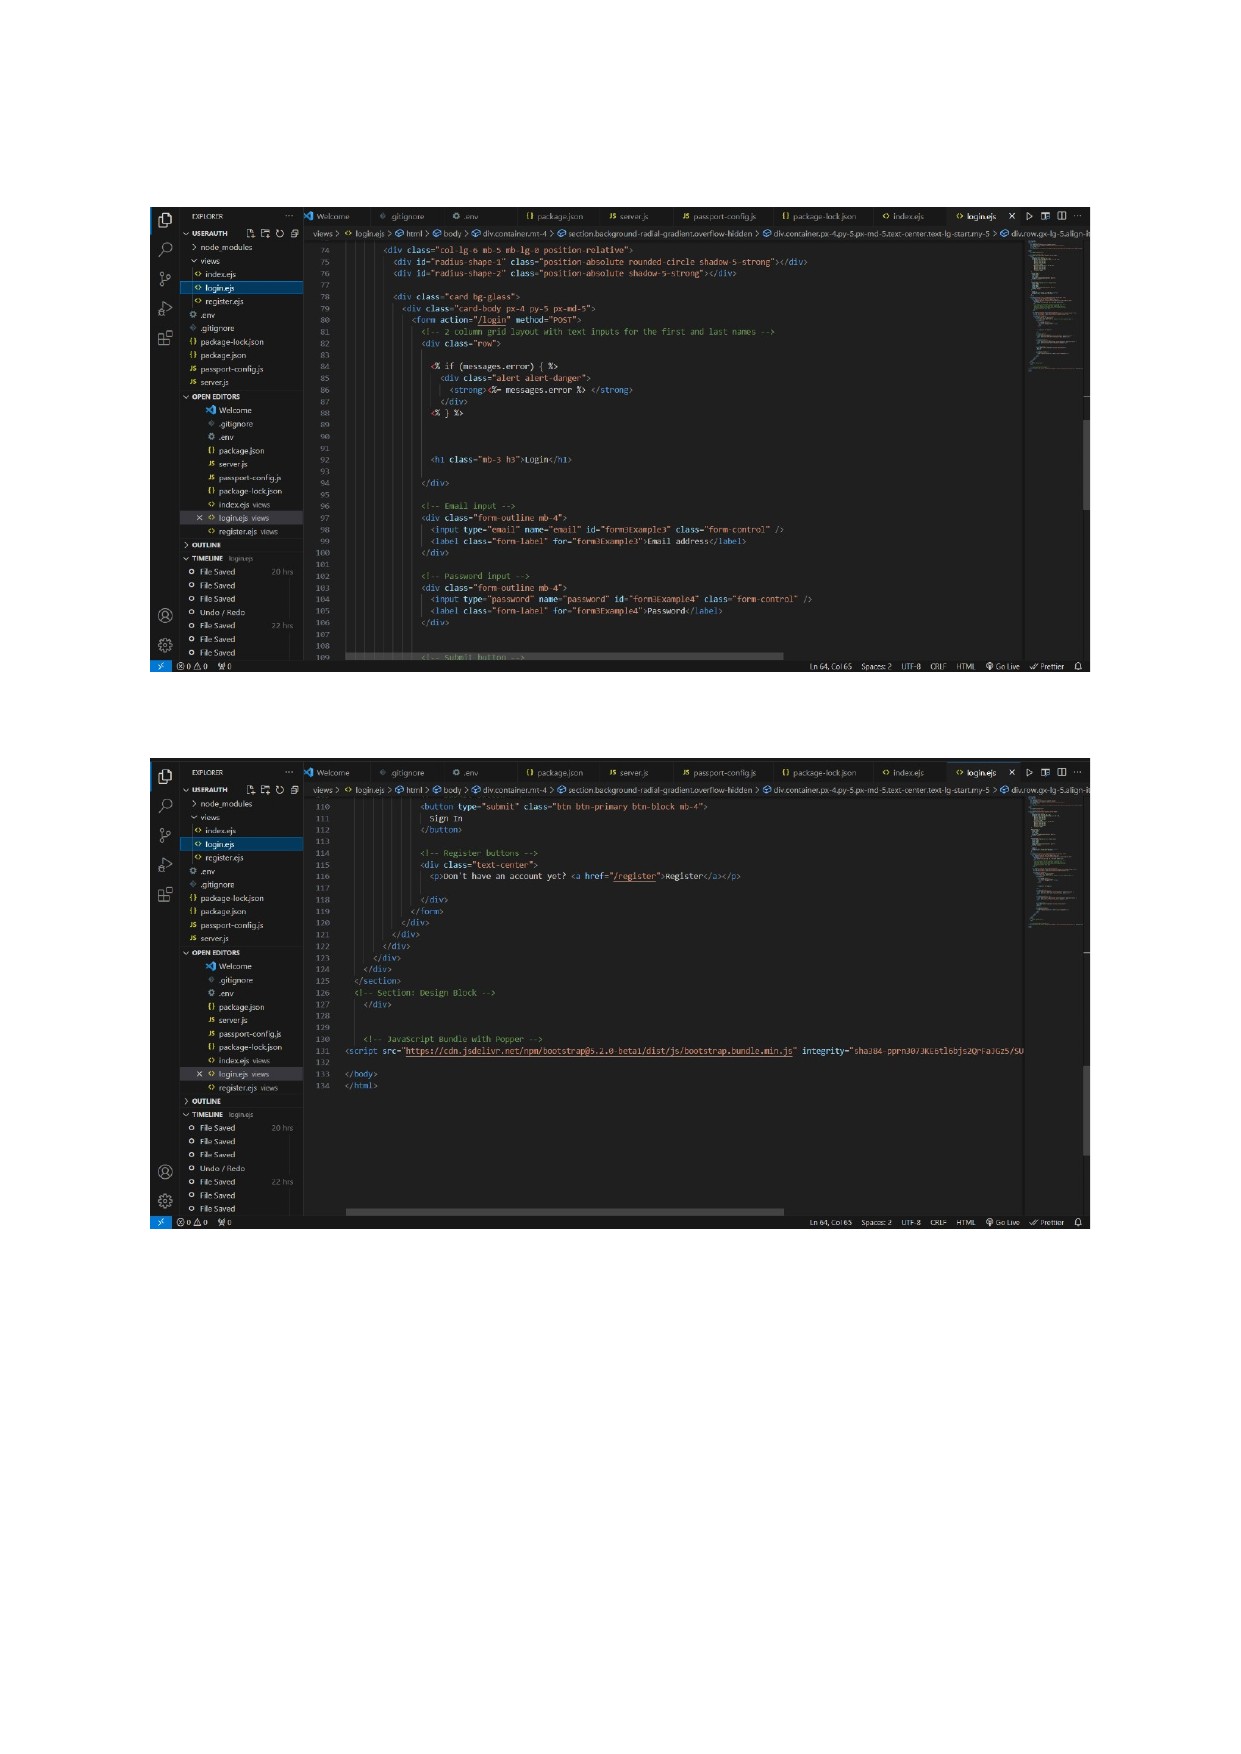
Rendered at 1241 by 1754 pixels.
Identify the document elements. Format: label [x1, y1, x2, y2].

picture [150, 207, 1091, 672]
picture [150, 758, 1091, 1229]
